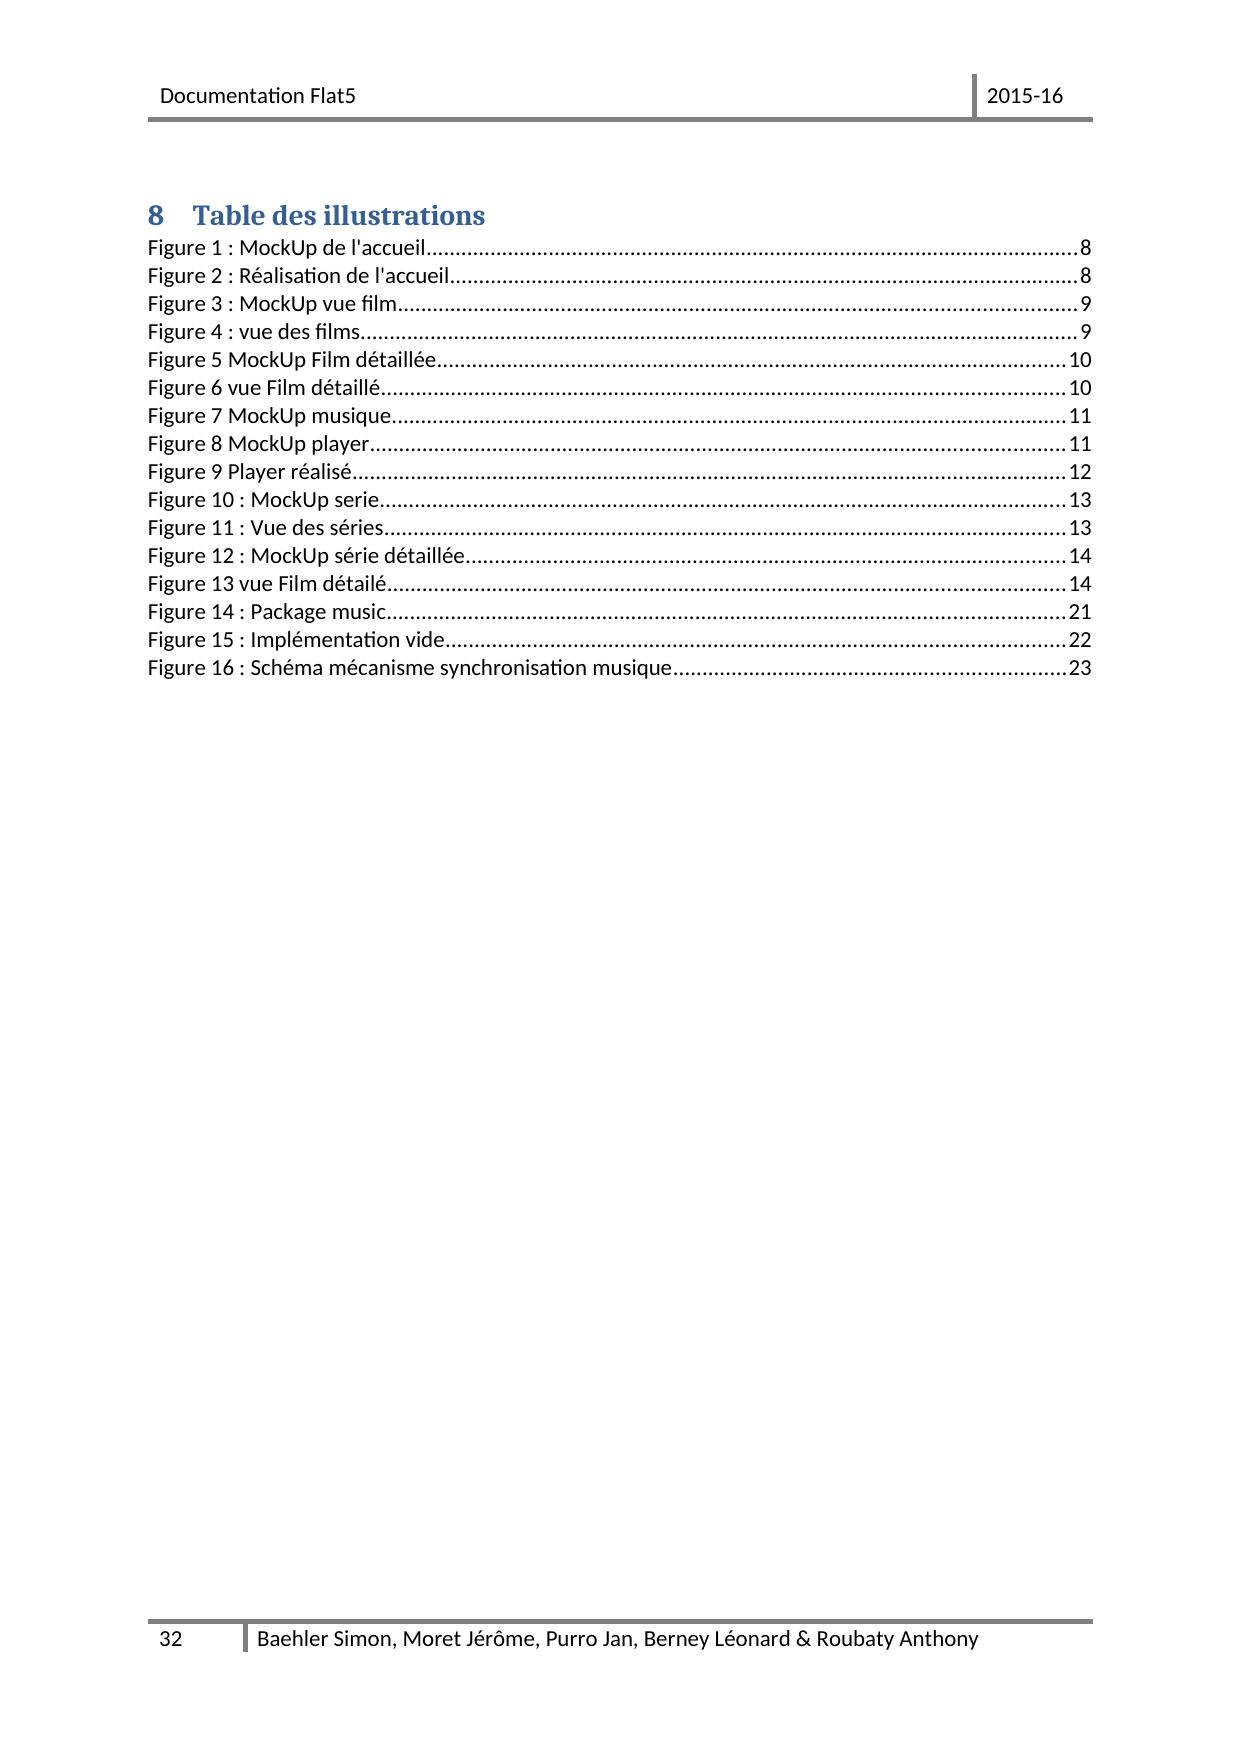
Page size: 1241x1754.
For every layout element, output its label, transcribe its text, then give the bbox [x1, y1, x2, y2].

text Figure 1 : MockUp de l'accueil 8 [148, 233, 1092, 261]
text Figure 16 : Schéma mécanisme synchronisation musique 23 [148, 653, 1092, 681]
text Figure 8 MockUp player 11 [148, 429, 1092, 457]
text Figure 12 : MockUp série détaillée 14 [148, 541, 1092, 569]
text Figure 11 : Vue des séries 13 [148, 513, 1092, 541]
text Figure 2 : Réalisation de l'accueil 8 [148, 261, 1092, 289]
text Figure 15 : Implémentation vide 22 [148, 625, 1092, 653]
text Figure 14 : Package music 21 [148, 597, 1092, 625]
text Figure 6 vue Film détaillé 10 [148, 373, 1092, 401]
text Figure 4 : vue des films 9 [148, 317, 1092, 345]
text Figure 13 vue Film détailé 14 [148, 569, 1092, 597]
text Figure 5 MockUp Film détaillée 10 [148, 345, 1092, 373]
text Figure 10 : MockUp serie 13 [148, 485, 1092, 513]
text Figure 9 Player réalisé 12 [148, 457, 1092, 485]
subtitle Table des illustrations [148, 199, 1092, 233]
text Figure 3 : MockUp vue film 9 [148, 289, 1092, 317]
text Figure 7 MockUp musique 11 [148, 401, 1092, 429]
